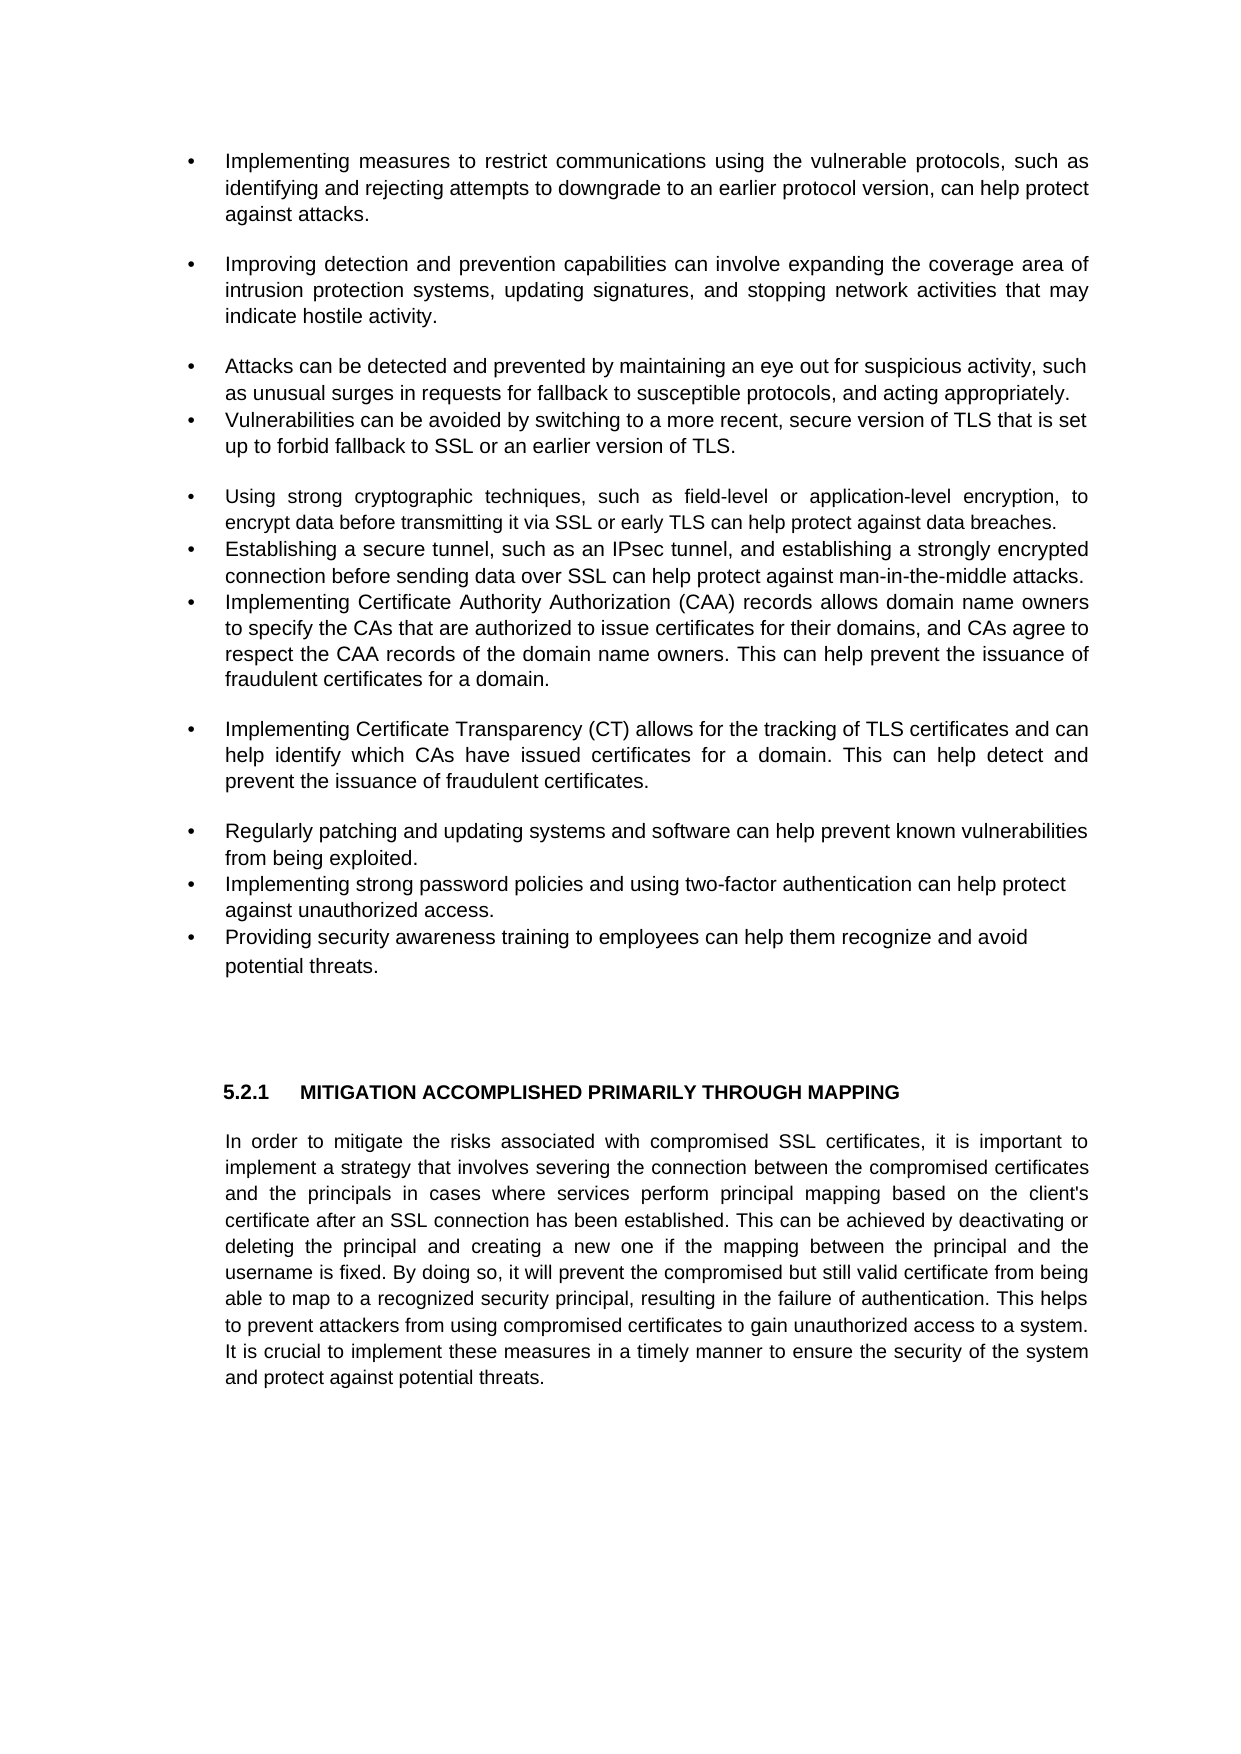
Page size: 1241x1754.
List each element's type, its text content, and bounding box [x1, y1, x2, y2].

list Regularly patching and updating systems and software can help prevent known vulnerabilities from being exploited. [187, 819, 1090, 869]
list Implementing strong password policies and using two-factor authentication can help protect against unauthorized access. [187, 872, 1090, 922]
text In order to mitigate the risks associated with compromised SSL certificates, it is important to implement a strategy that involves severing the connection between the compromised certificates and the principals in cases where services perform principal mapping based on the client's certificate after an SSL connection has been established. This can be achieved by deactivating or deleting the principal and creating a new one if the mapping between the principal and the username is fixed. By doing so, it will prevent the compromised but still valid certificate from being able to map to a recognized security principal, resulting in the failure of authentication. This helps to prevent attackers from using compromised certificates to gain unauthorized access to a system. It is crucial to implement these measures in a timely manner to ensure the security of the system and protect against potential threats. [225, 1130, 1090, 1389]
text 5.2.1 MITIGATION ACCOMPLISHED PRIMARILY THROUGH MAPPING [150, 1080, 1090, 1104]
list Improving detection and prevention capabilities can involve expanding the coverage area of intrusion protection systems, updating signatures, and stopping network activities that may indicate hostile activity. [187, 252, 1090, 328]
list Establishing a secure tunnel, such as an IPsec tunnel, and establishing a strongly encrypted connection before sending data over SSL can help protect against man-in-the-middle attacks. [187, 537, 1090, 587]
list Vulnerabilities can be avoided by switching to a more recent, secure version of TLS that is set up to forbid fallback to SSL or an earlier version of TLS. [187, 407, 1090, 458]
list Attacks can be detected and prevented by maintaining an eye out for suspicious activity, such as unusual surges in requests for fallback to susceptible protocols, and acting appropriately. [187, 354, 1090, 405]
list Implementing Certificate Authority Authorization (CAA) records allows domain name owners to specify the CAs that are authorized to issue certificates for their domains, and CAs agree to respect the CAA records of the domain name owners. This can help prevent the issuance of fraudulent certificates for a domain. [187, 590, 1090, 691]
list Implementing Certificate Transparency (CT) allows for the tracking of TLS certificates and can help identify which CAs have issued certificates for a domain. This can help detect and prevent the issuance of fraudulent certificates. [187, 717, 1090, 793]
list Providing security awareness training to employees can help them recognize and avoid potential threats. [187, 924, 1090, 977]
list Implementing measures to restrict communications using the vulnerable protocols, such as identifying and rejecting attempts to downgrade to an earlier protocol version, can help protect against attacks. [187, 149, 1090, 226]
list Using strong cryptographic techniques, such as field-level or application-level encryption, to encrypt data before transmitting it via SSL or early TLS can help protect against data breaches. [187, 484, 1090, 533]
